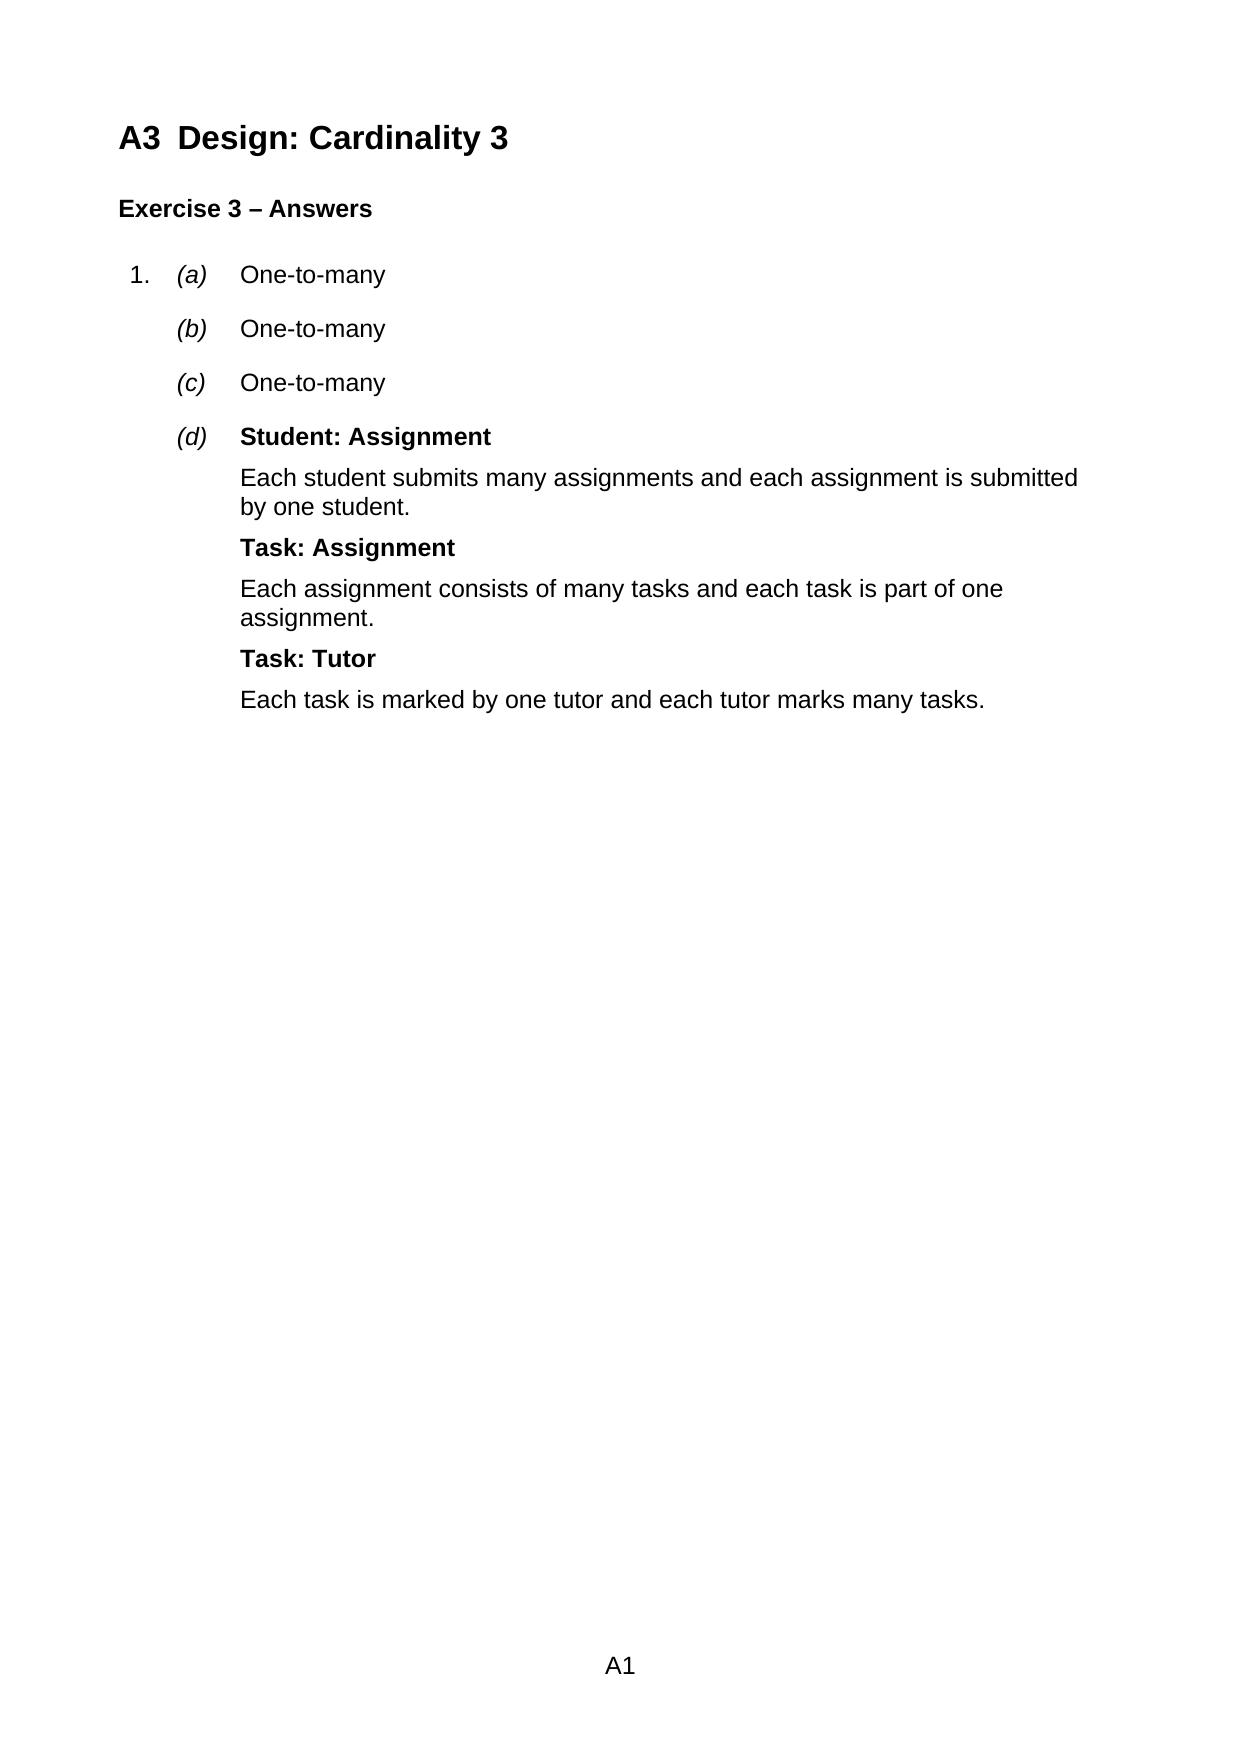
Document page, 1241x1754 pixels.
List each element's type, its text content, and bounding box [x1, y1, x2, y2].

text Exercise 3 – Answers [118, 194, 1122, 223]
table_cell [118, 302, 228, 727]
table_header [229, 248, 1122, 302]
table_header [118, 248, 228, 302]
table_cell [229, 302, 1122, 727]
subtitle Design: Cardinality 3 [118, 118, 1122, 157]
